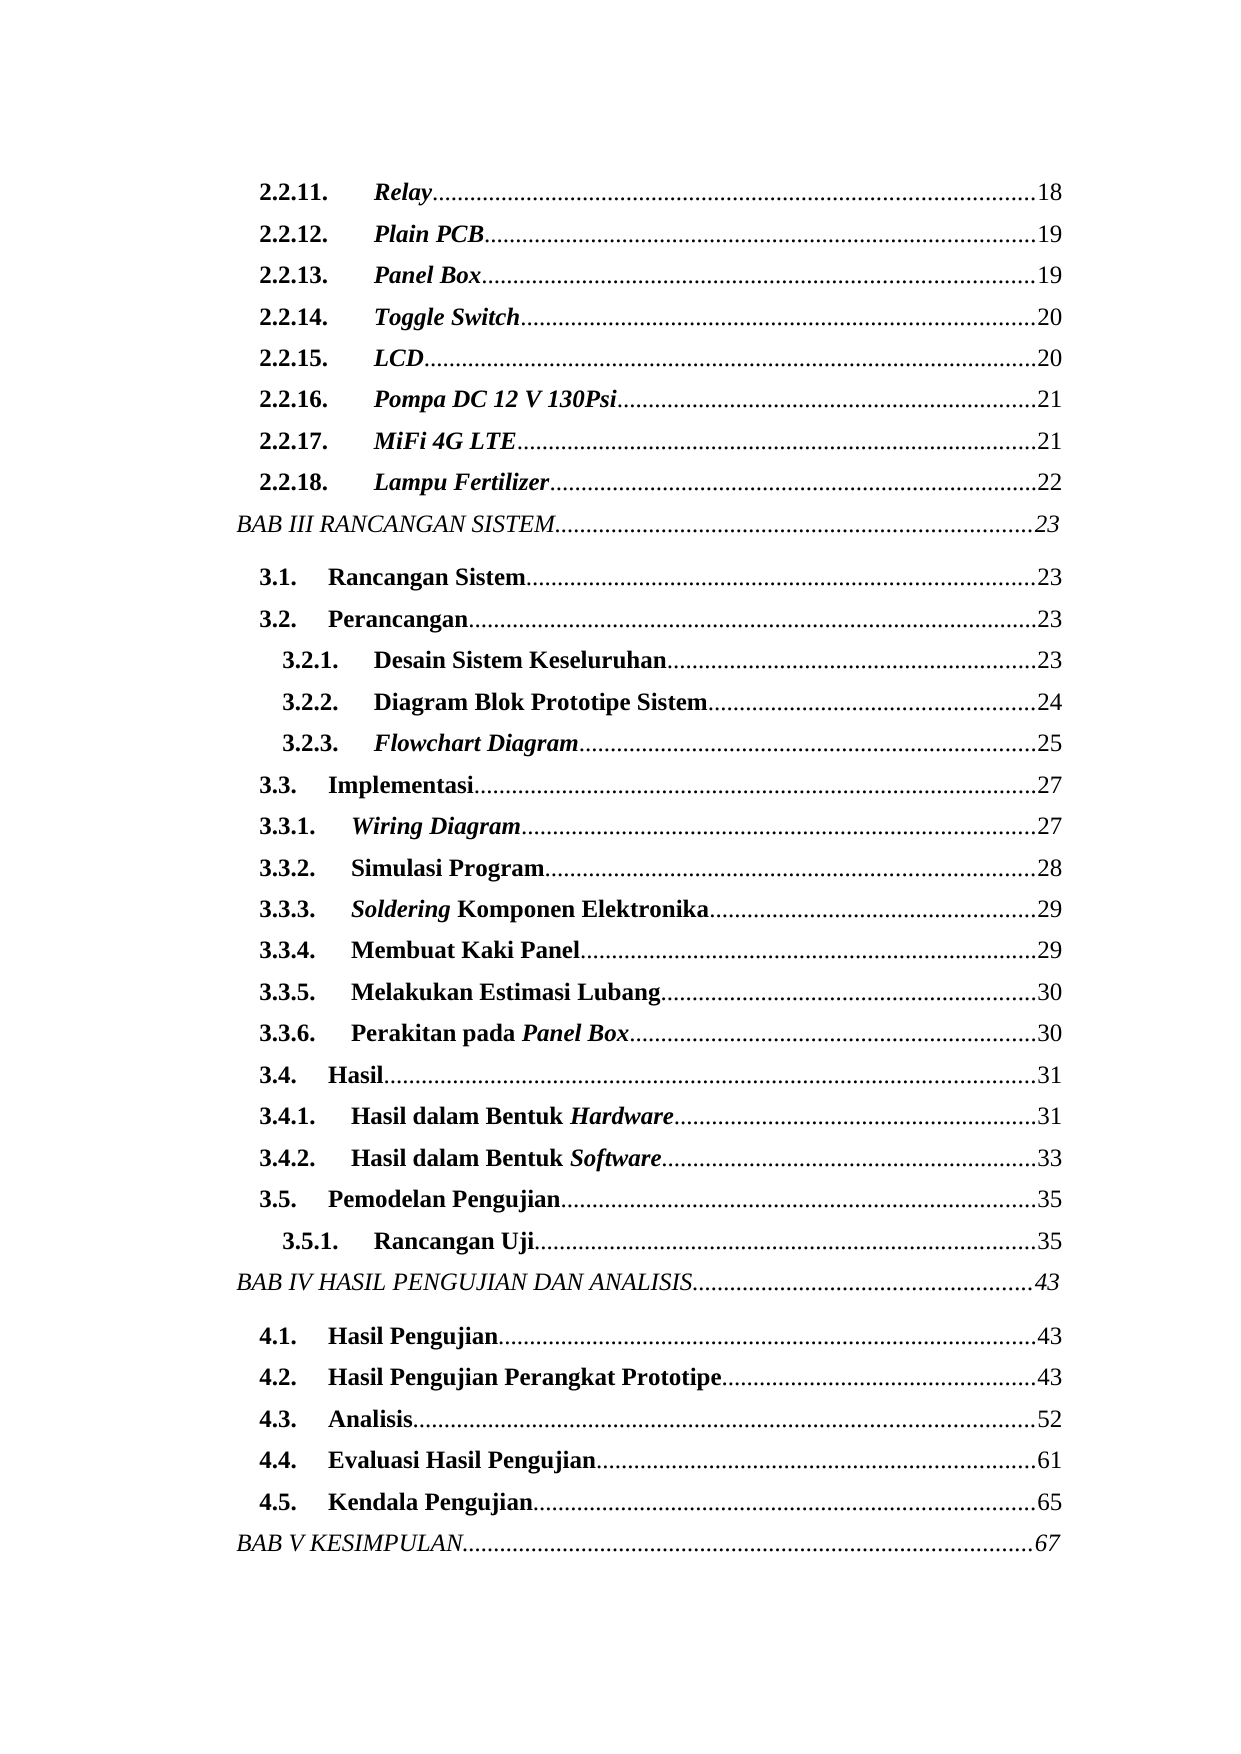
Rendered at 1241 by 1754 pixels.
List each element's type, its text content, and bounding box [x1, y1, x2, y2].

text 3.3.3. Soldering Komponen Elektronika 29 [259, 894, 1063, 923]
text 3.1. Rancangan Sistem 23 [259, 562, 1063, 591]
text 4.1. Hasil Pengujian 43 [259, 1321, 1063, 1349]
text 4.4. Evaluasi Hasil Pengujian 61 [259, 1445, 1063, 1474]
text BAB IV HASIL PENGUJIAN DAN ANALISIS 43 [236, 1267, 1063, 1296]
text 2.2.15. LCD 20 [259, 343, 1063, 372]
text 3.4.1. Hasil dalam Bentuk Hardware 31 [259, 1101, 1063, 1130]
text 2.2.17. MiFi 4G LTE 21 [259, 426, 1063, 455]
text 4.3. Analisis 52 [259, 1404, 1063, 1432]
text 3.2. Perancangan 23 [259, 604, 1063, 633]
text 3.4.2. Hasil dalam Bentuk Software 33 [259, 1143, 1063, 1172]
text 2.2.13. Panel Box 19 [259, 260, 1063, 289]
text 3.2.2. Diagram Blok Prototipe Sistem 24 [282, 687, 1063, 716]
text 3.2.1. Desain Sistem Keseluruhan 23 [282, 645, 1063, 674]
text 3.5.1. Rancangan Uji 35 [282, 1226, 1063, 1254]
text 3.3.4. Membuat Kaki Panel 29 [259, 936, 1063, 964]
text 3.3.1. Wiring Diagram 27 [259, 811, 1063, 840]
text 2.2.11. Relay 18 [259, 177, 1063, 206]
text 3.3.2. Simulasi Program 28 [259, 853, 1063, 881]
text 3.2.3. Flowchart Diagram 25 [282, 728, 1063, 757]
text 2.2.14. Toggle Switch 20 [259, 302, 1063, 330]
text 3.3. Implementasi 27 [259, 770, 1063, 798]
text 3.4. Hasil 31 [259, 1060, 1063, 1089]
text 3.3.5. Melakukan Estimasi Lubang 30 [259, 977, 1063, 1006]
text BAB III RANCANGAN SISTEM 23 [236, 509, 1063, 538]
text 2.2.12. Plain PCB 19 [259, 219, 1063, 247]
text 2.2.18. Lampu Fertilizer 22 [259, 467, 1063, 496]
text BAB V KESIMPULAN 67 [236, 1528, 1063, 1557]
text 2.2.16. Pompa DC 12 V 130Psi 21 [259, 384, 1063, 413]
text 3.5. Pemodelan Pengujian 35 [259, 1184, 1063, 1213]
text 4.5. Kendala Pengujian 65 [259, 1487, 1063, 1515]
text 3.3.6. Perakitan pada Panel Box 30 [259, 1018, 1063, 1047]
text 4.2. Hasil Pengujian Perangkat Prototipe 43 [259, 1362, 1063, 1391]
